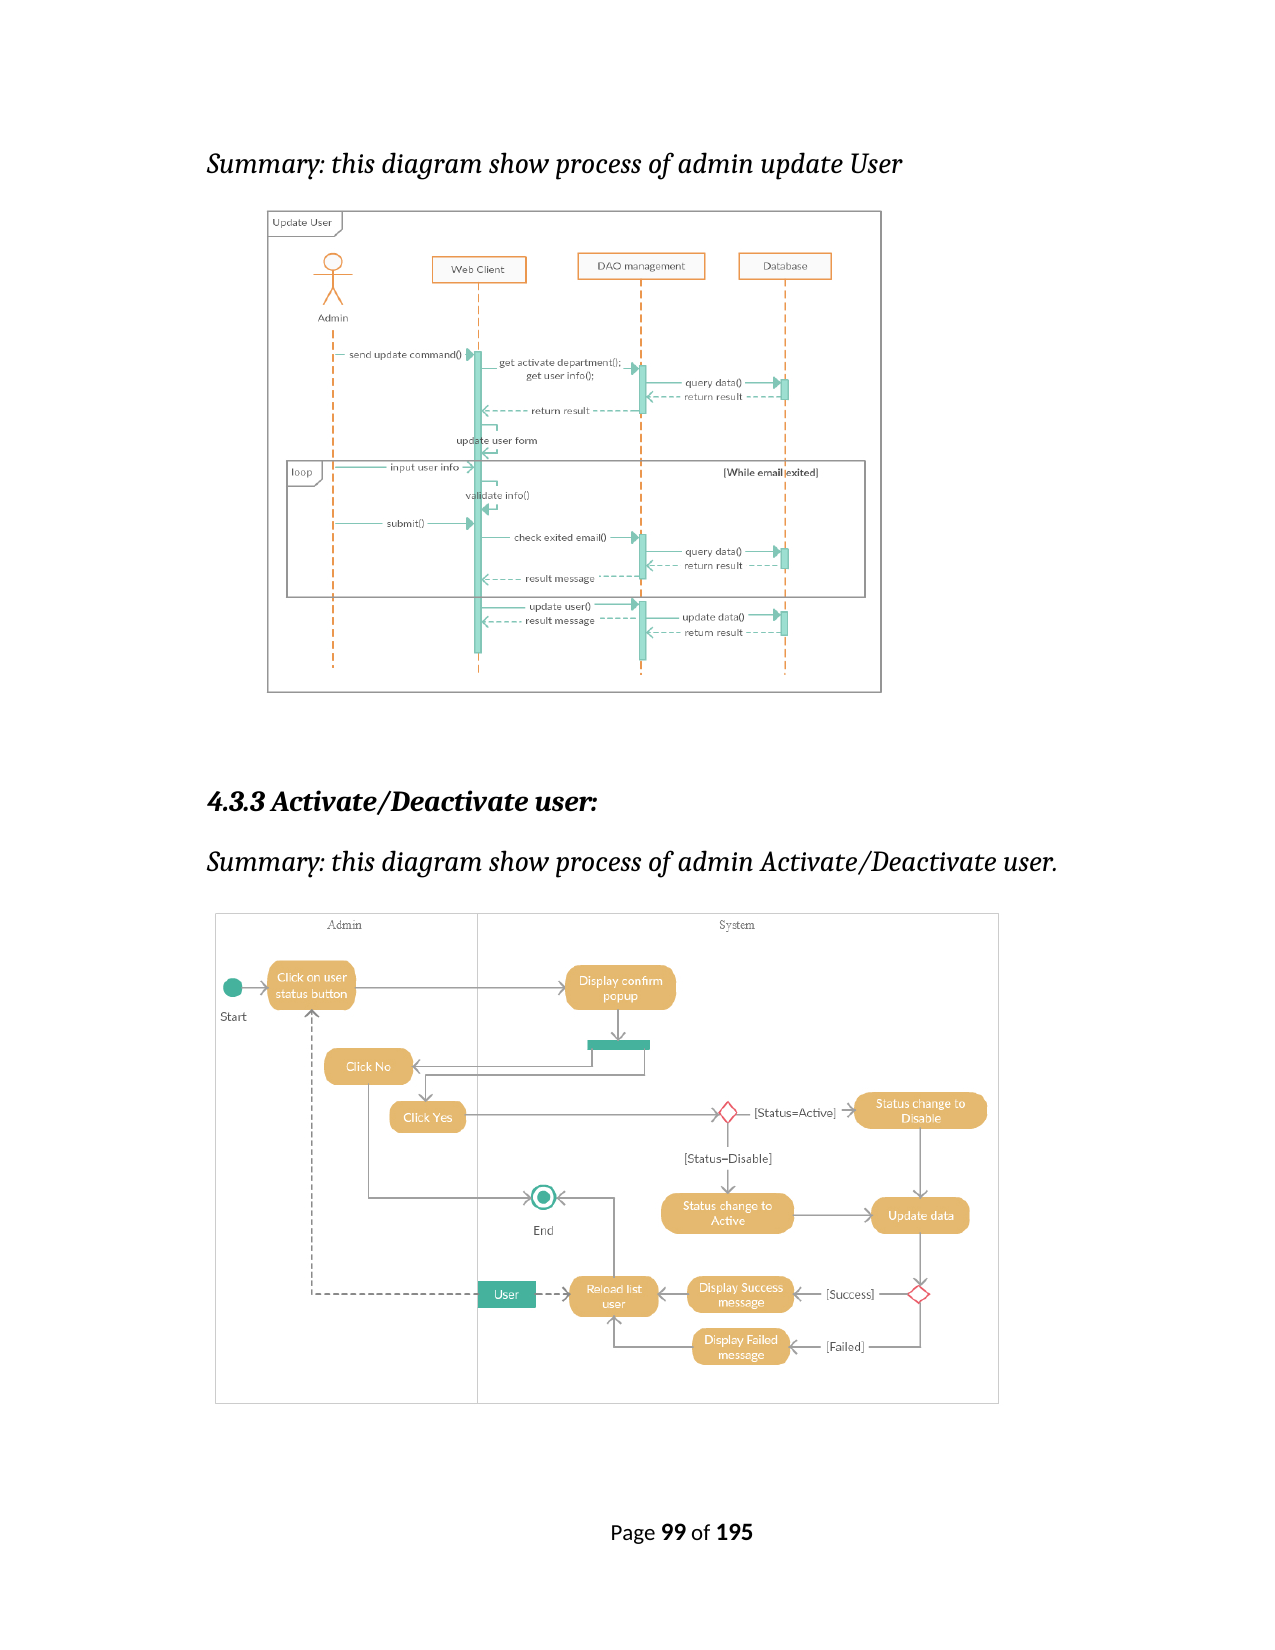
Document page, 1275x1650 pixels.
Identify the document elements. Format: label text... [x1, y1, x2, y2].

text Summary: this diagram show process of admin Activate/Deactivate user. [207, 845, 1157, 878]
text 4.3.3 Activate/Deactivate user: [207, 786, 1157, 819]
picture [206, 904, 1004, 1406]
text Summary: this diagram show process of admin update User [207, 148, 1157, 181]
picture [259, 203, 888, 696]
